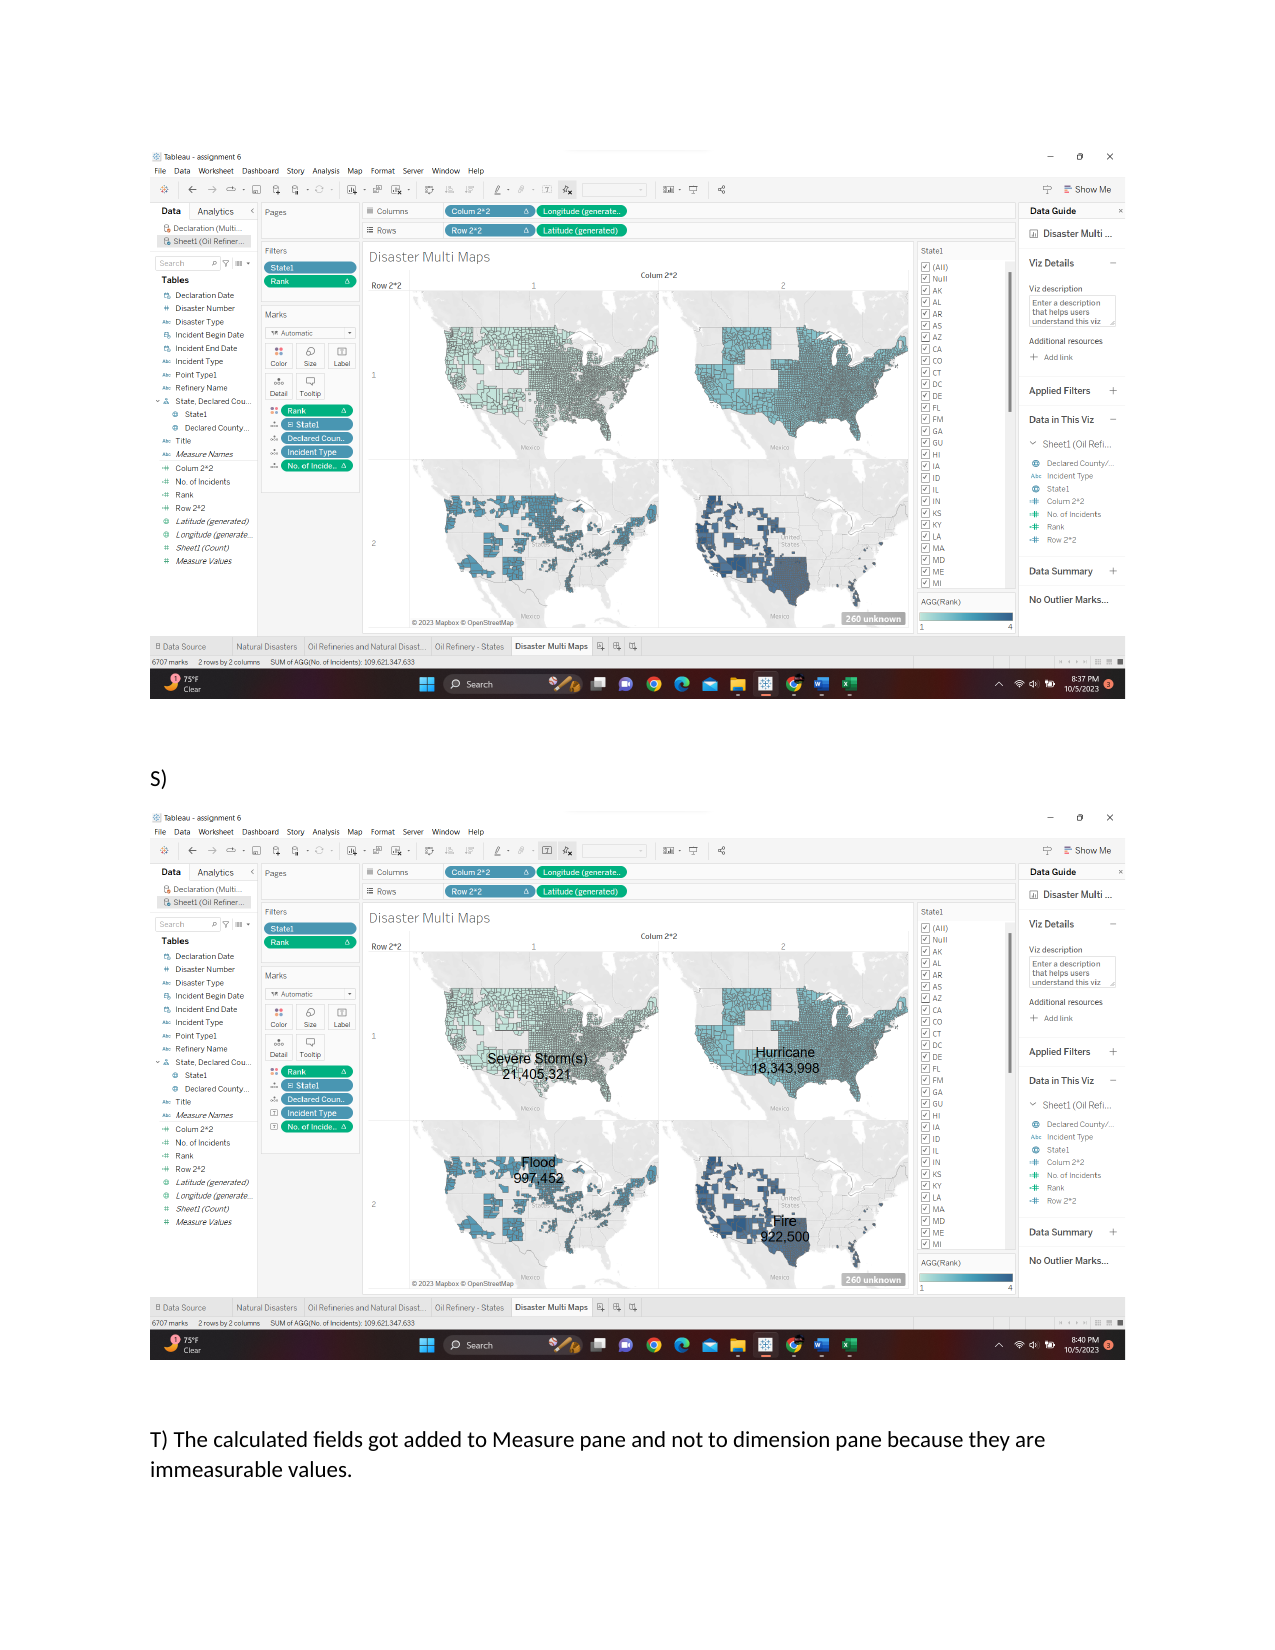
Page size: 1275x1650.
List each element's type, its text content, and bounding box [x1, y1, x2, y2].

picture [150, 811, 1125, 1360]
text T) The calculated fields got added to Measure pane and not to dimension pane because they are immeasurable values. [150, 1425, 1125, 1483]
picture [150, 150, 1125, 699]
text S) [150, 764, 1125, 792]
